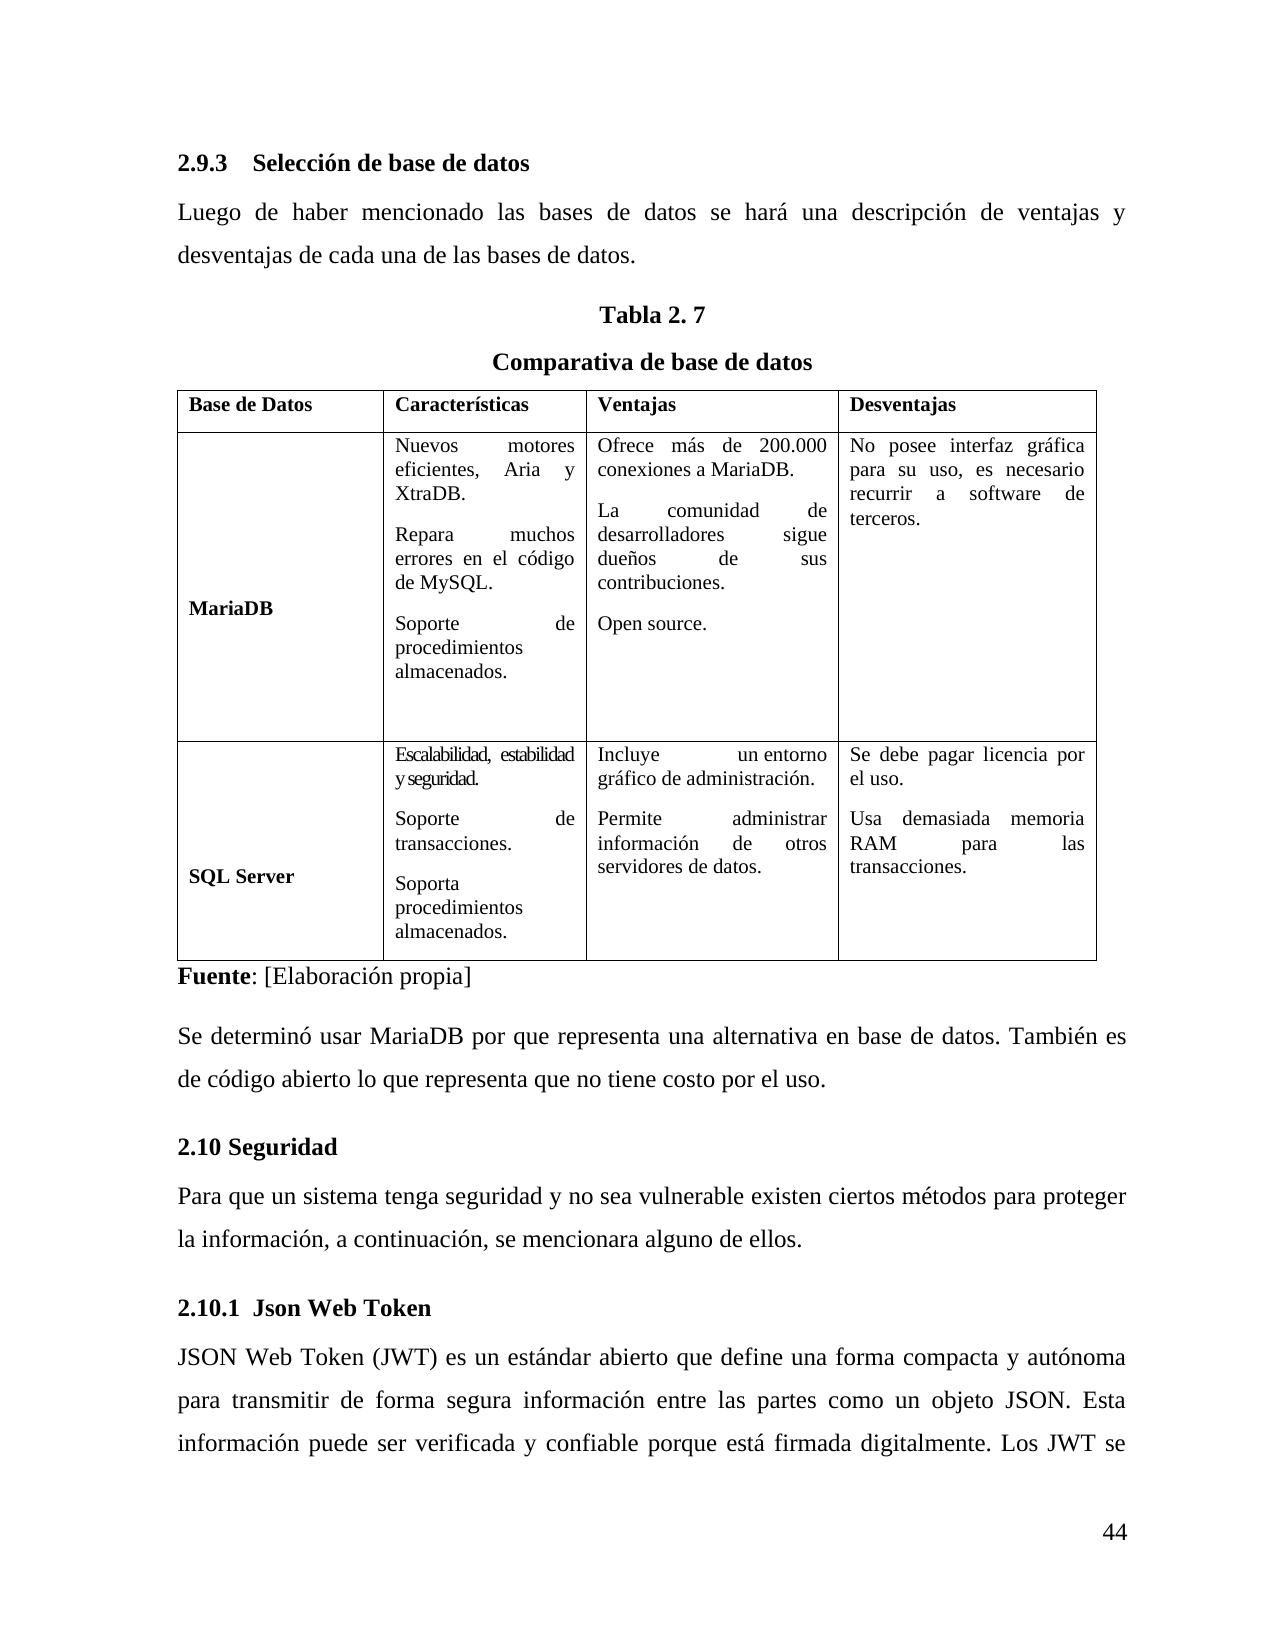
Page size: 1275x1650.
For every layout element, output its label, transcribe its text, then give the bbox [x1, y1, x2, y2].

table_cell Incluye un entorno gráfico de administración. Permite administrar información de otros servidores de datos. [587, 742, 838, 960]
subtitle Json Web Token [177, 1293, 1127, 1321]
table_cell SQL Server [178, 742, 383, 960]
table_cell Nuevos motores eficientes, Aria y XtraDB. Repara muchos errores en el código de MySQL. Soporte de procedimientos almacenados. [384, 433, 586, 741]
subtitle Comparativa de base de datos [177, 347, 1127, 376]
table_cell MariaDB [178, 433, 383, 741]
table_cell Se debe pagar licencia por el uso. Usa demasiada memoria RAM para las transacciones. [839, 742, 1096, 960]
text Para que un sistema tenga seguridad y no sea vulnerable existen ciertos métodos para proteger la información, a continuación, se mencionara alguno de ellos. [177, 1181, 1127, 1253]
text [177, 1342, 1127, 1457]
table_header Desventajas [839, 391, 1096, 432]
table_cell Ofrece más de 200.000 conexiones a MariaDB. La comunidad de desarrolladores sigue dueños de sus contribuciones. Open source. [587, 433, 838, 741]
table_cell Escalabilidad, estabilidad y seguridad. Soporte de transacciones. Soporta procedimientos almacenados. [384, 742, 586, 960]
subtitle Selección de base de datos [177, 148, 1127, 176]
table_header Características [384, 391, 586, 432]
subtitle Tabla 2. 7 [177, 300, 1127, 329]
text Se determinó usar MariaDB por que representa una alternativa en base de datos. También es de código abierto lo que representa que no tiene costo por el uso. [177, 1021, 1127, 1093]
text Fuente: [Elaboración propia] [177, 961, 1127, 990]
text Luego de haber mencionado las bases de datos se hará una descripción de ventajas y desventajas de cada una de las bases de datos. [177, 197, 1127, 269]
table_cell No posee interfaz gráfica para su uso, es necesario recurrir a software de terceros. [839, 433, 1096, 741]
table_header Ventajas [587, 391, 838, 432]
table_header Base de Datos [178, 391, 383, 432]
subtitle Seguridad [177, 1132, 1127, 1161]
